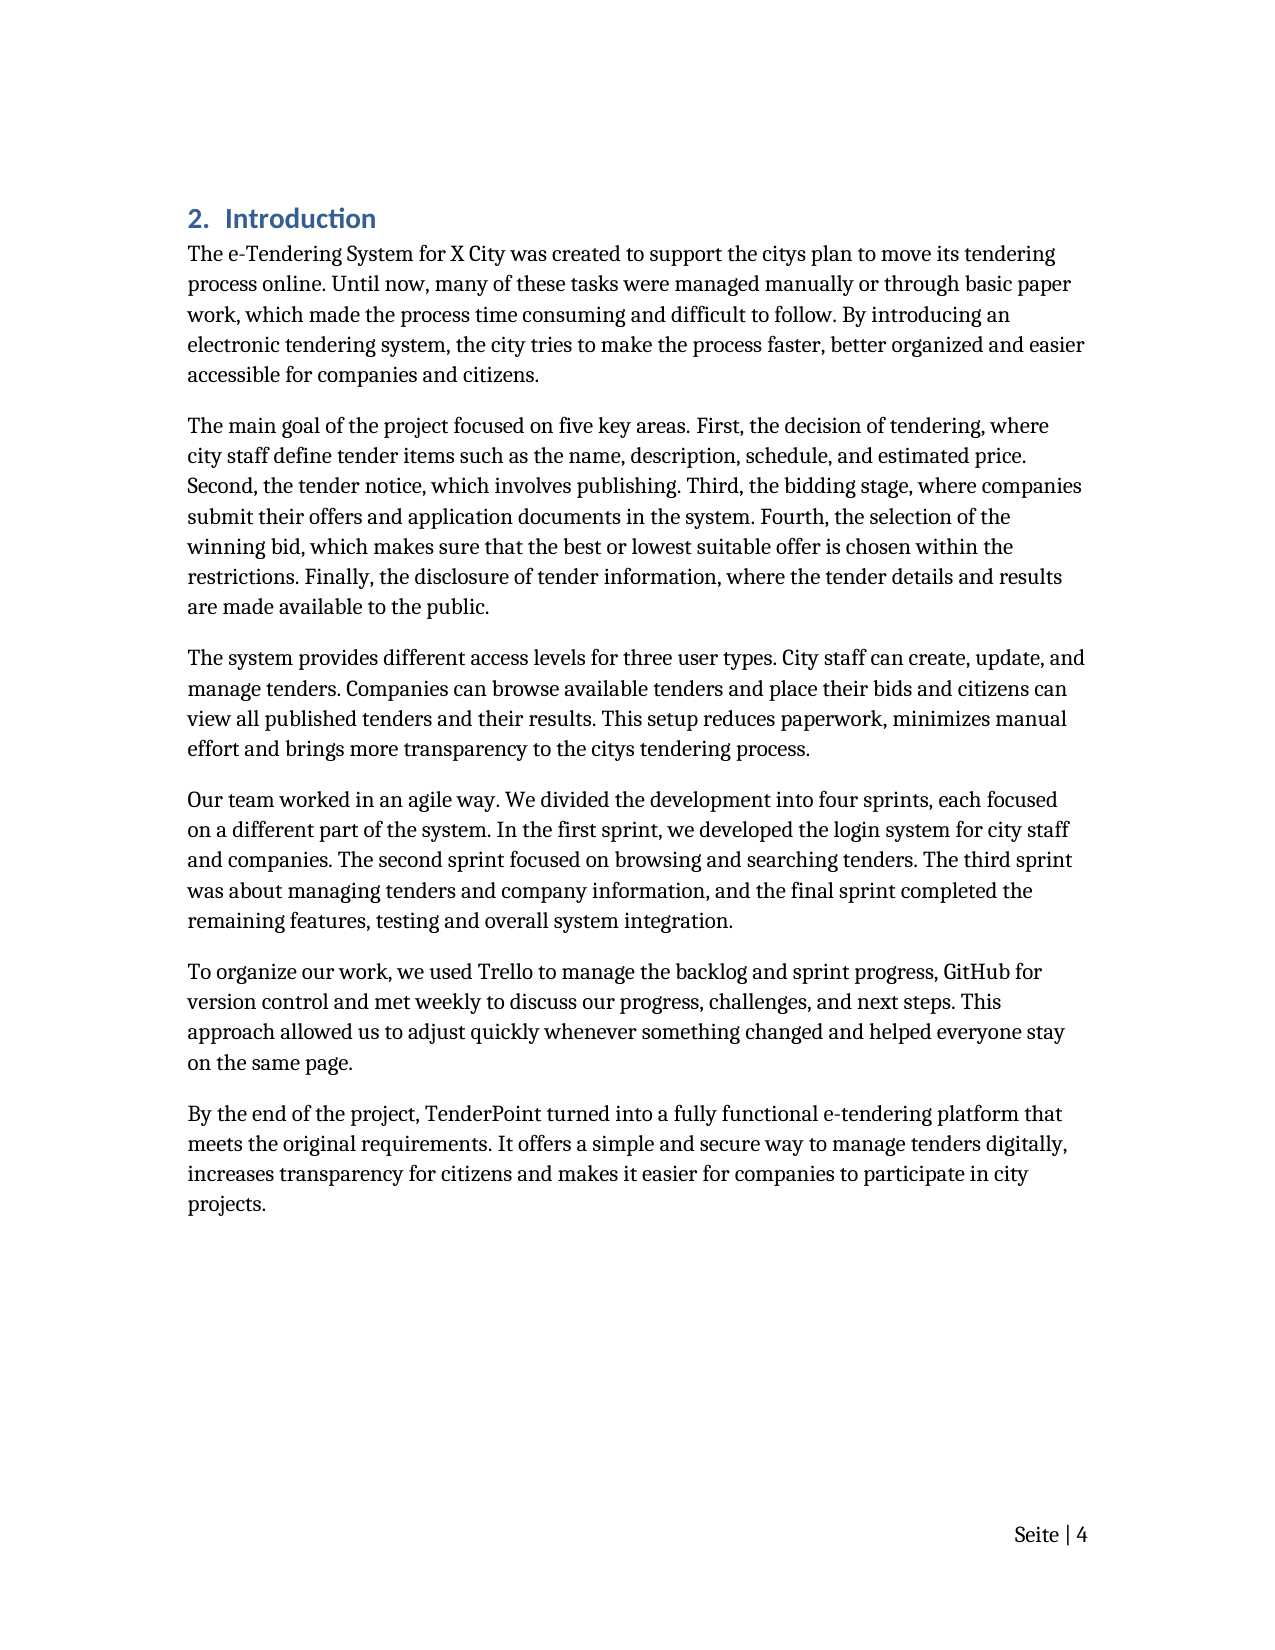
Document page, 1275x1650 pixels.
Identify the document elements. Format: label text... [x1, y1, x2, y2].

text To organize our work, we used Trello to manage the backlog and sprint progress, GitHub for version control and met weekly to discuss our progress, challenges, and next steps. This approach allowed us to adjust quickly whenever something changed and helped everyone stay on the same page. [187, 959, 1087, 1076]
subtitle Introduction [187, 200, 1087, 236]
text The e-Tendering System for X City was created to support the citys plan to move its tendering process online. Until now, many of these tasks were managed manually or through basic paper work, which made the process time consuming and difficult to follow. By introducing an electronic tendering system, the city tries to make the process faster, better organized and easier accessible for companies and citizens. [187, 241, 1087, 388]
text The system provides different access levels for three user types. City staff can create, update, and manage tenders. Companies can browse available tenders and place their bids and citizens can view all published tenders and their results. This setup reduces paperwork, minimizes manual effort and brings more transparency to the citys tendering process. [187, 645, 1087, 762]
text Our team worked in an agile way. We divided the development into four sprints, each focused on a different part of the system. In the first sprint, we developed the login system for city staff and companies. The second sprint focused on browsing and searching tenders. The third sprint was about managing tenders and company information, and the final sprint completed the remaining features, testing and overall system integration. [187, 787, 1087, 934]
text By the end of the project, TenderPoint turned into a fully functional e-tendering platform that meets the original requirements. It offers a simple and secure way to manage tenders digitally, increases transparency for citizens and makes it easier for companies to participate in city projects. [187, 1100, 1087, 1217]
text The main goal of the project focused on five key areas. First, the decision of tendering, where city staff define tender items such as the name, description, schedule, and estimated price. Second, the tender notice, which involves publishing. Third, the bidding stage, where companies submit their offers and application documents in the system. Fourth, the selection of the winning bid, which makes sure that the best or lowest suitable offer is chosen within the restrictions. Finally, the disclosure of tender information, where the tender details and results are made available to the public. [187, 413, 1087, 620]
